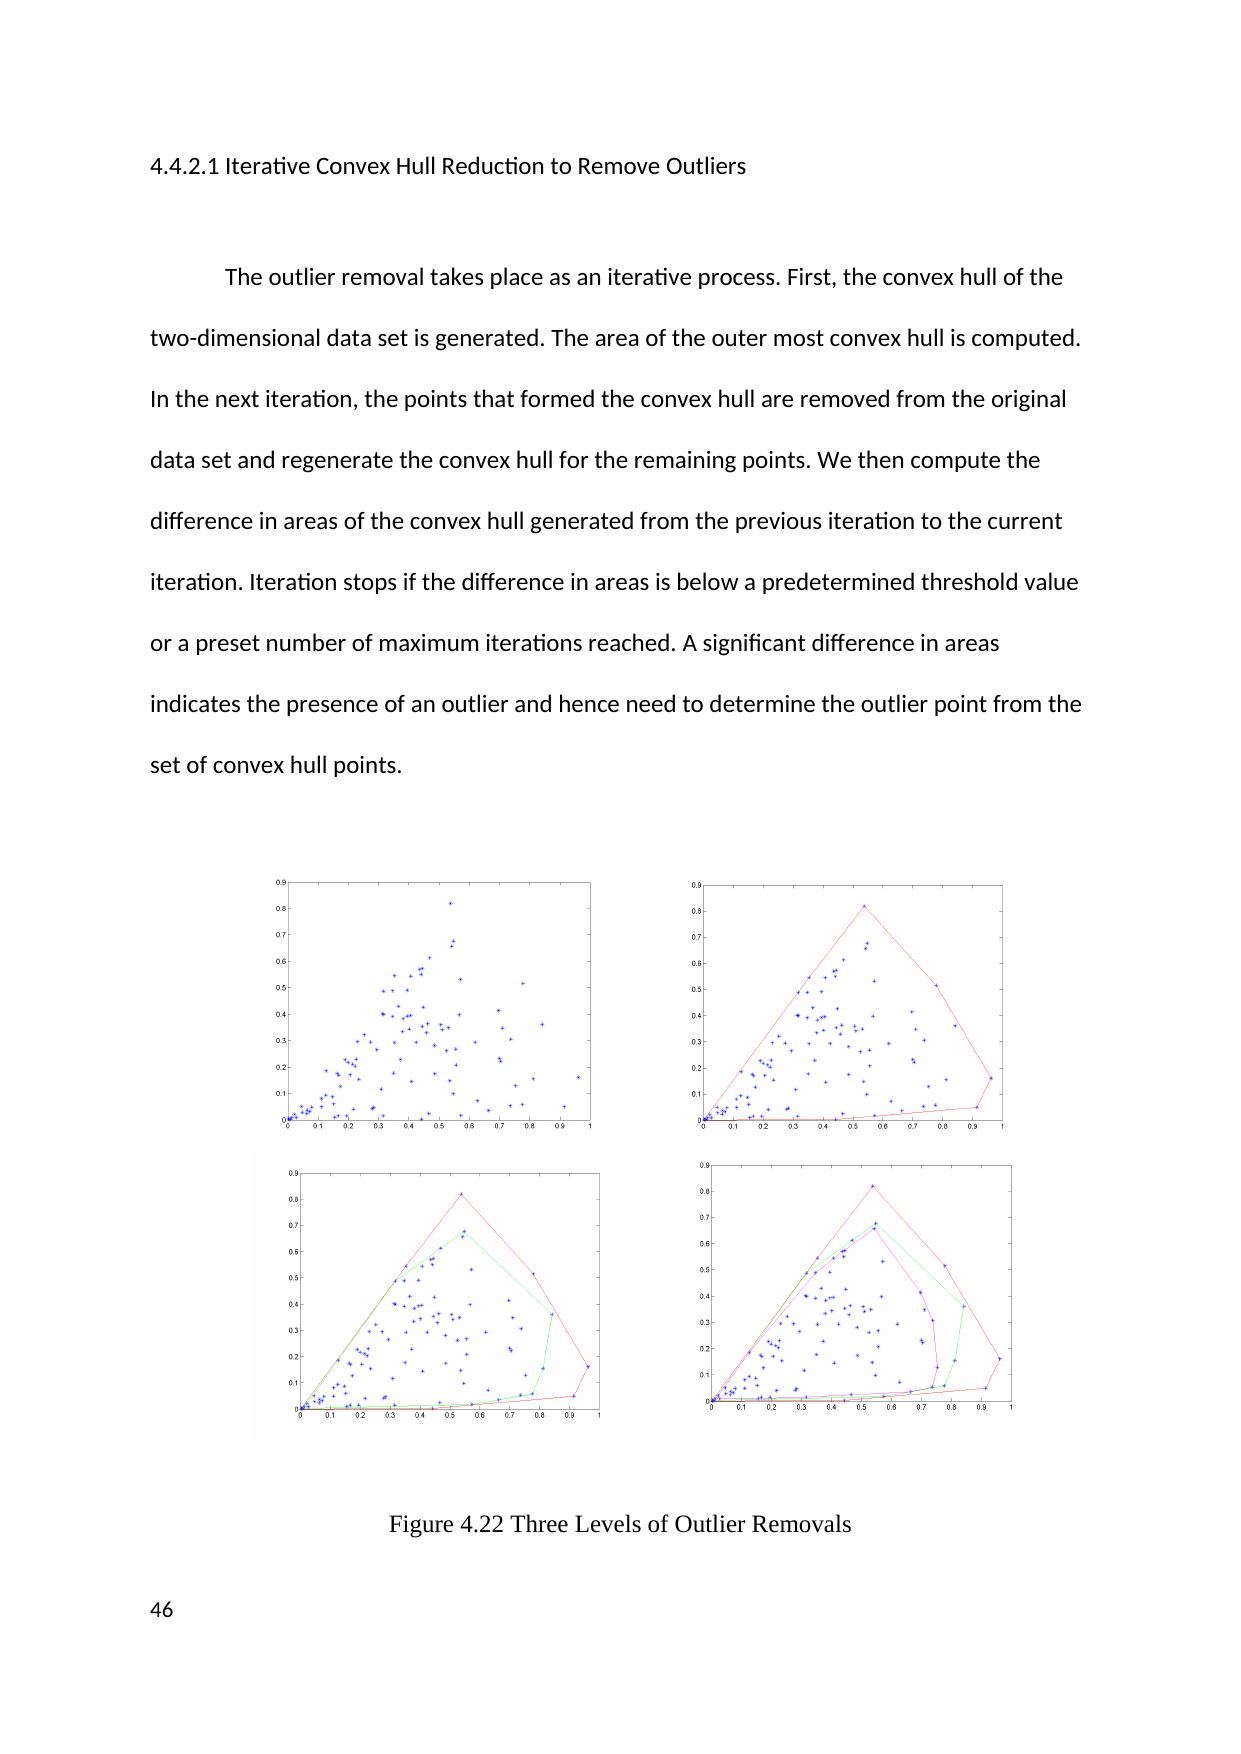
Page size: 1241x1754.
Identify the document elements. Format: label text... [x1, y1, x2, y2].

text 4.4.2.1 Iterative Convex Hull Reduction to Remove Outliers [150, 150, 1090, 181]
picture [653, 863, 1048, 1433]
picture [237, 860, 636, 1441]
text The outlier removal takes place as an iterative process. First, the convex hull of the two-dimensional data set is generated. The area of the outer most convex hull is computed. In the next iteration, the points that formed the convex hull are removed from the original data set and regenerate the convex hull for the remaining points. We then compute the difference in areas of the convex hull generated from the previous iteration to the current iteration. Iteration stops if the difference in areas is below a predetermined threshold value or a preset number of maximum iterations reached. A significant difference in areas indicates the presence of an outlier and hence need to determine the outlier point from the set of convex hull points. [150, 261, 1090, 780]
